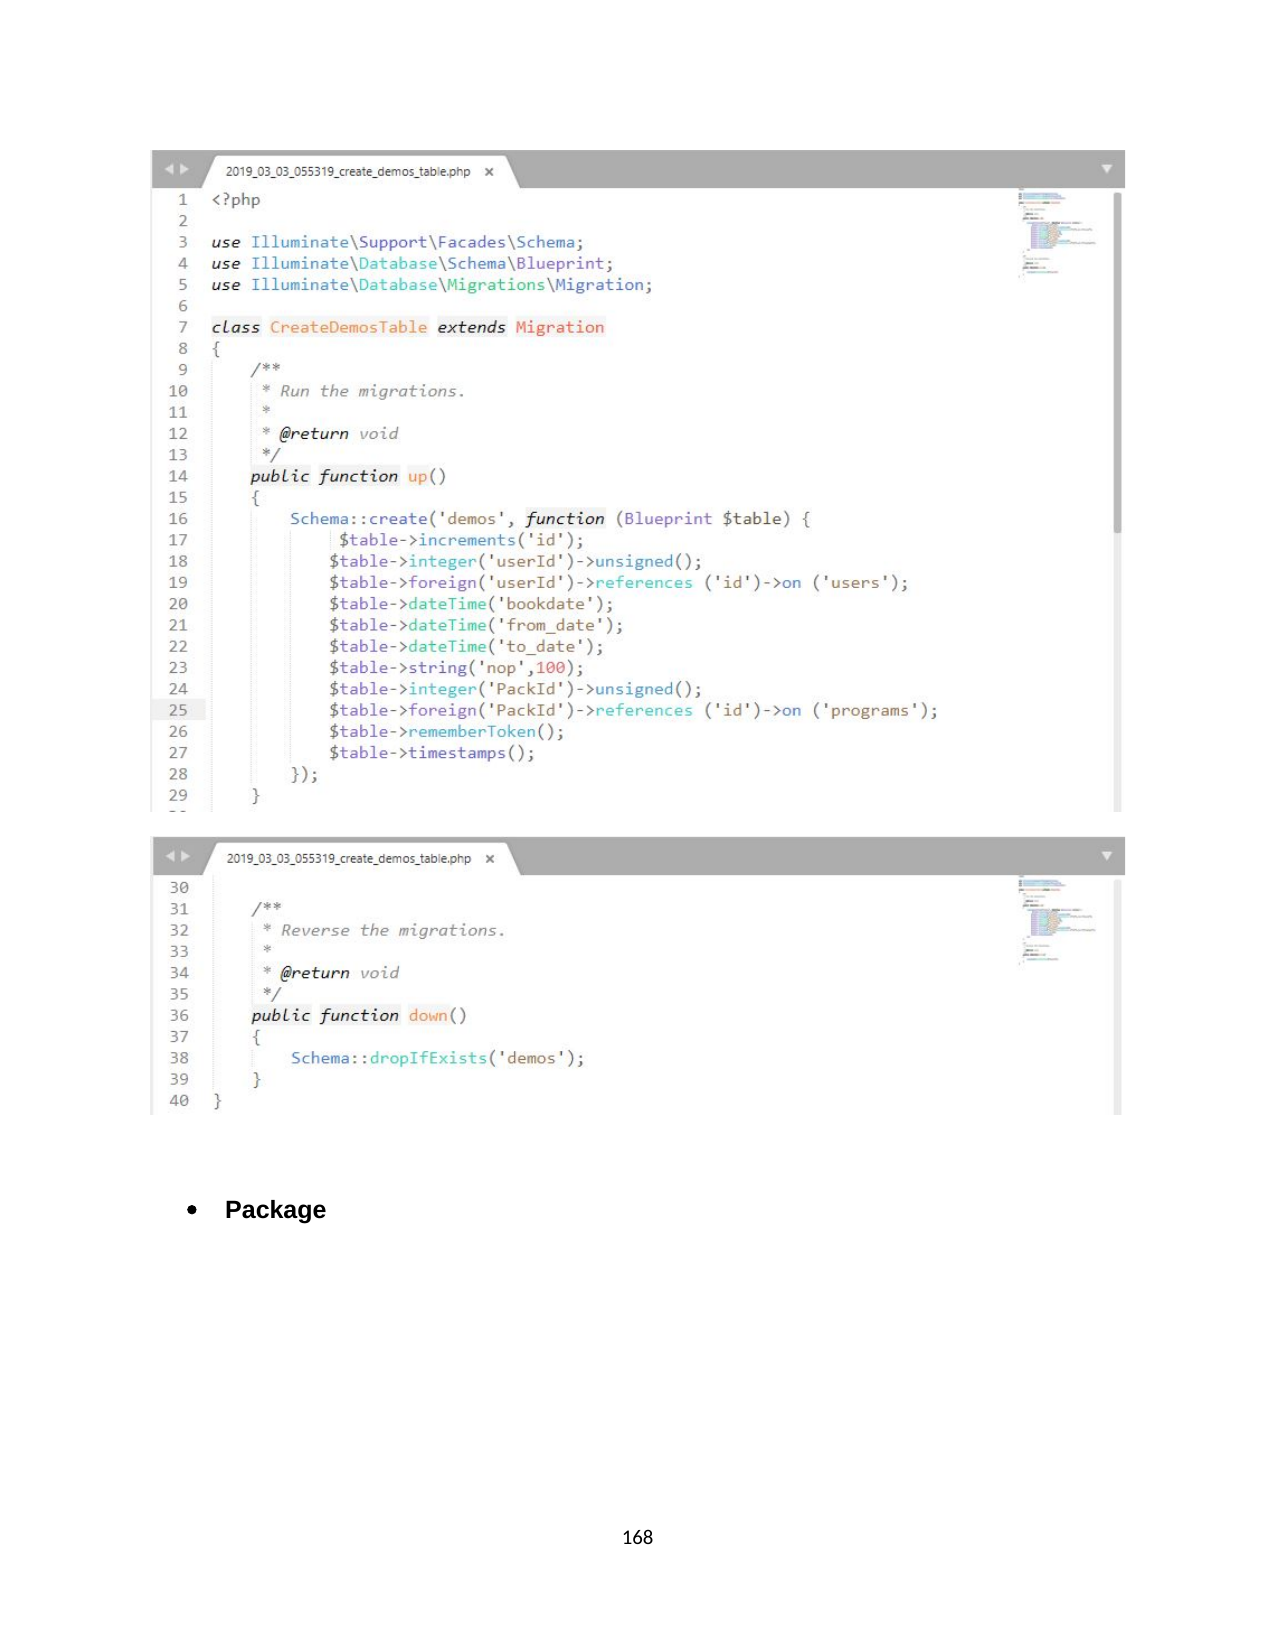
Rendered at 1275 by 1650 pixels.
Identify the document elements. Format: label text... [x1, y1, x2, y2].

picture [150, 150, 1125, 812]
picture [150, 836, 1125, 1115]
list Package [187, 1195, 1125, 1224]
